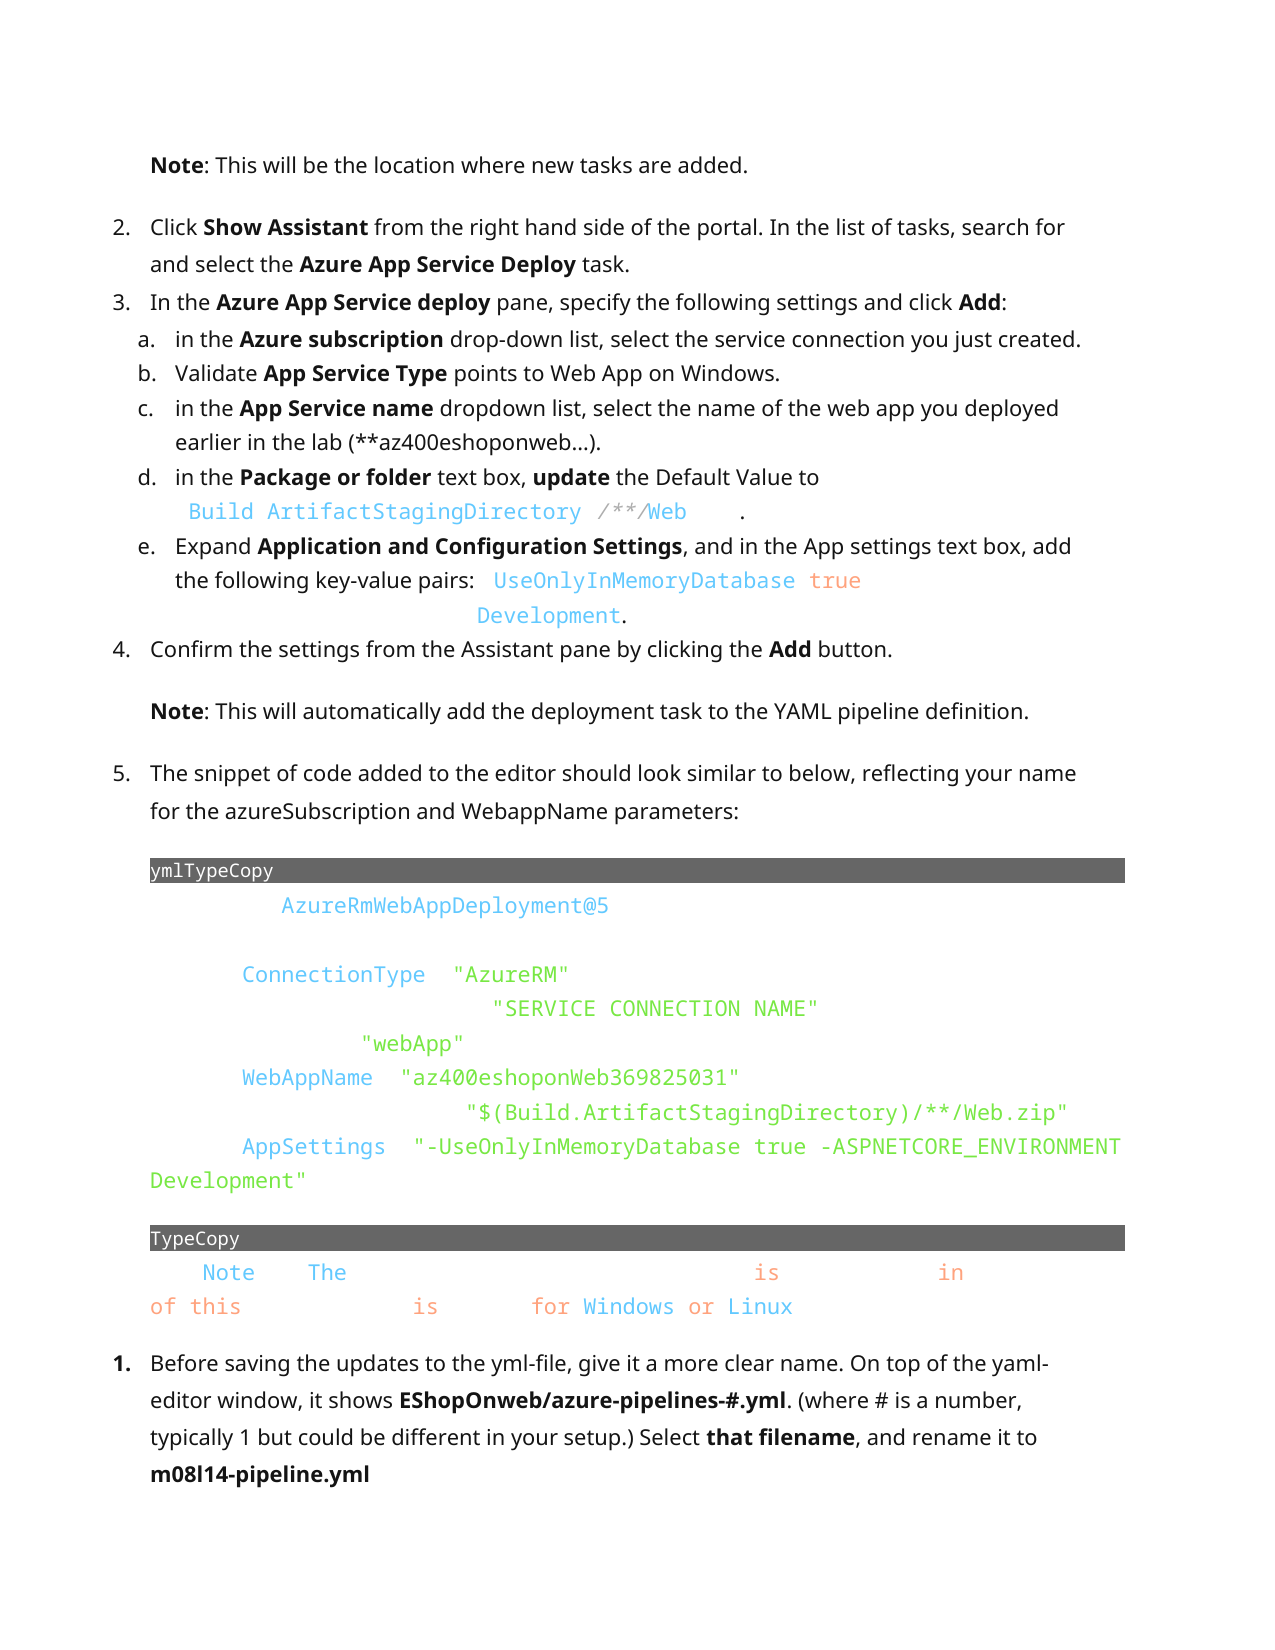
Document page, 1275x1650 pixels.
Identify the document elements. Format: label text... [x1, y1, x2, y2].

list in the Package or folder text box, update the Default Value to $(Build.ArtifactStagingDirectory)/**/Web.zip. [137, 462, 1100, 526]
text > **Note**: The **packageForLinux** parameter is misleading in the context of this lab, but it is valid for Windows or Linux. [150, 1257, 1125, 1321]
list Before saving the updates to the yml-file, give it a more clear name. On top of the yaml-editor window, it shows EShopOnweb/azure-pipelines-#.yml. (where # is a number, typically 1 but could be different in your setup.) Select that filename, and rename it to m08l14-pipeline.yml [112, 1348, 1100, 1489]
text - task: AzureRmWebAppDeployment@5 inputs: ConnectionType: "AzureRM" azureSubscription: "SERVICE CONNECTION NAME" appType: "webApp" WebAppName: "az400eshoponWeb369825031" packageForLinux: "$(Build.ArtifactStagingDirectory)/**/Web.zip" AppSettings: "-UseOnlyInMemoryDatabase true -ASPNETCORE_ENVIRONMENT Development" [150, 890, 1125, 1195]
list Expand Application and Configuration Settings, and in the App settings text box, add the following key-value pairs: -UseOnlyInMemoryDatabase true -ASPNETCORE_ENVIRONMENT Development. [137, 531, 1100, 629]
list Confirm the settings from the Assistant pane by clicking the Add button. [112, 634, 1100, 664]
text Note: This will automatically add the deployment task to the YAML pipeline definition. [150, 696, 1100, 726]
list In the Azure App Service deploy pane, specify the following settings and click Add: [112, 287, 1100, 316]
list Click Show Assistant from the right hand side of the portal. In the list of tasks, search for and select the Azure App Service Deploy task. [112, 212, 1100, 279]
list in the Azure subscription drop-down list, select the service connection you just created. [137, 324, 1100, 353]
text TypeCopy [150, 1225, 1125, 1251]
list The snippet of code added to the editor should look similar to below, reflecting your name for the azureSubscription and WebappName parameters: [112, 758, 1100, 825]
text ymlTypeCopy [150, 858, 1125, 883]
list Validate App Service Type points to Web App on Windows. [137, 358, 1100, 388]
text Note: This will be the location where new tasks are added. [150, 150, 1100, 180]
list in the App Service name dropdown list, select the name of the web app you deployed earlier in the lab (**az400eshoponweb…). [137, 393, 1100, 457]
